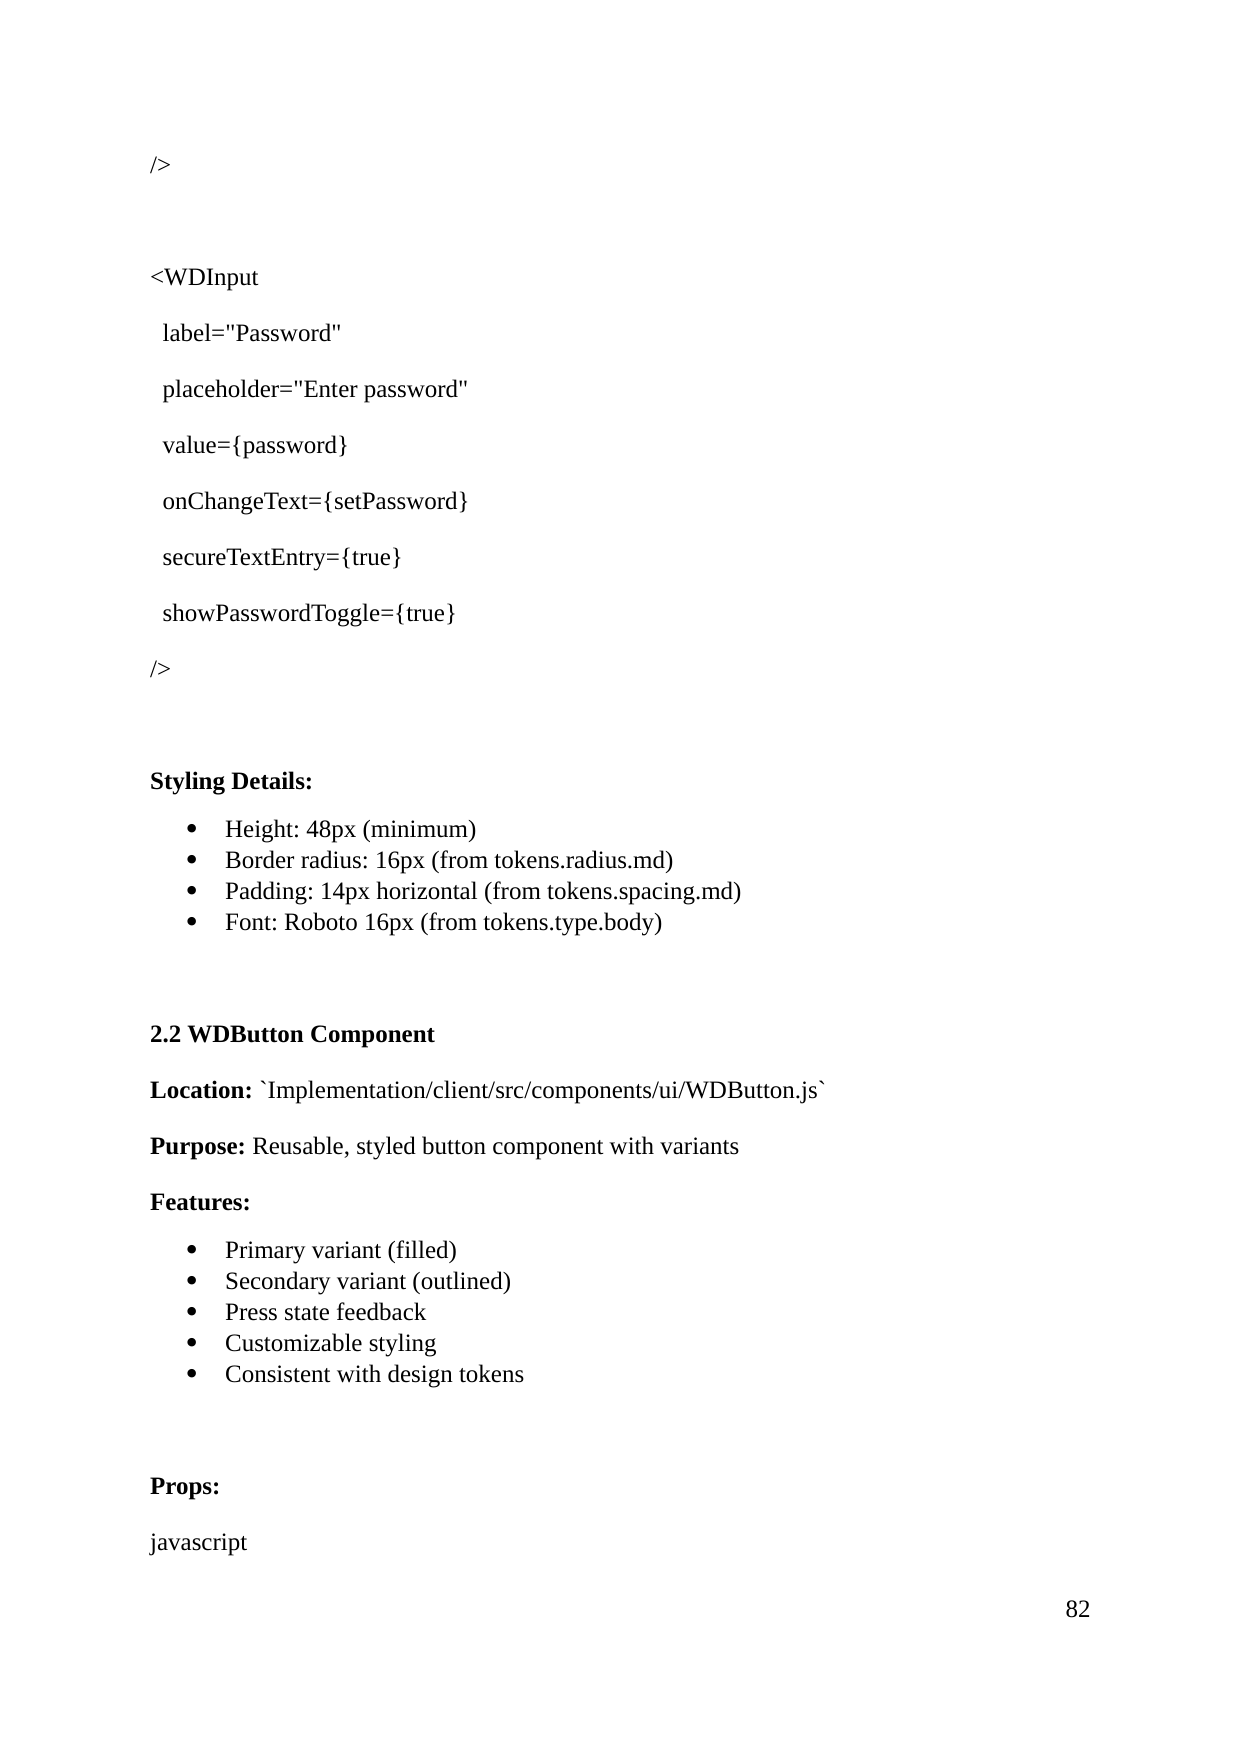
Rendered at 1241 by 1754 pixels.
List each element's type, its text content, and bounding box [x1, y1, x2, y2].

text Features: [150, 1187, 1090, 1216]
list Padding: 14px horizontal (from tokens.spacing.md) [187, 876, 1090, 905]
text Purpose: Reusable, styled button component with variants [150, 1131, 1090, 1160]
list Primary variant (filled) [187, 1235, 1090, 1264]
text showPasswordToggle={true} [150, 598, 1090, 627]
list Font: Roboto 16px (from tokens.type.body) [187, 907, 1090, 936]
list Border radius: 16px (from tokens.radius.md) [187, 845, 1090, 874]
text placeholder="Enter password" [150, 374, 1090, 403]
text 2.2 WDButton Component [150, 1019, 1090, 1048]
text value={password} [150, 430, 1090, 459]
list Secondary variant (outlined) [187, 1266, 1090, 1295]
text <WDInput [150, 262, 1090, 291]
text javascript [150, 1527, 1090, 1556]
text onChangeText={setPassword} [150, 486, 1090, 515]
text label="Password" [150, 318, 1090, 347]
text secureTextEntry={true} [150, 542, 1090, 571]
list Press state feedback [187, 1297, 1090, 1326]
list Consistent with design tokens [187, 1359, 1090, 1388]
text Styling Details: [150, 766, 1090, 795]
list Height: 48px (minimum) [187, 814, 1090, 843]
list Customizable styling [187, 1328, 1090, 1357]
text /> [150, 150, 1090, 179]
text Location: `Implementation/client/src/components/ui/WDButton.js` [150, 1075, 1090, 1104]
text Props: [150, 1471, 1090, 1500]
text /> [150, 654, 1090, 683]
